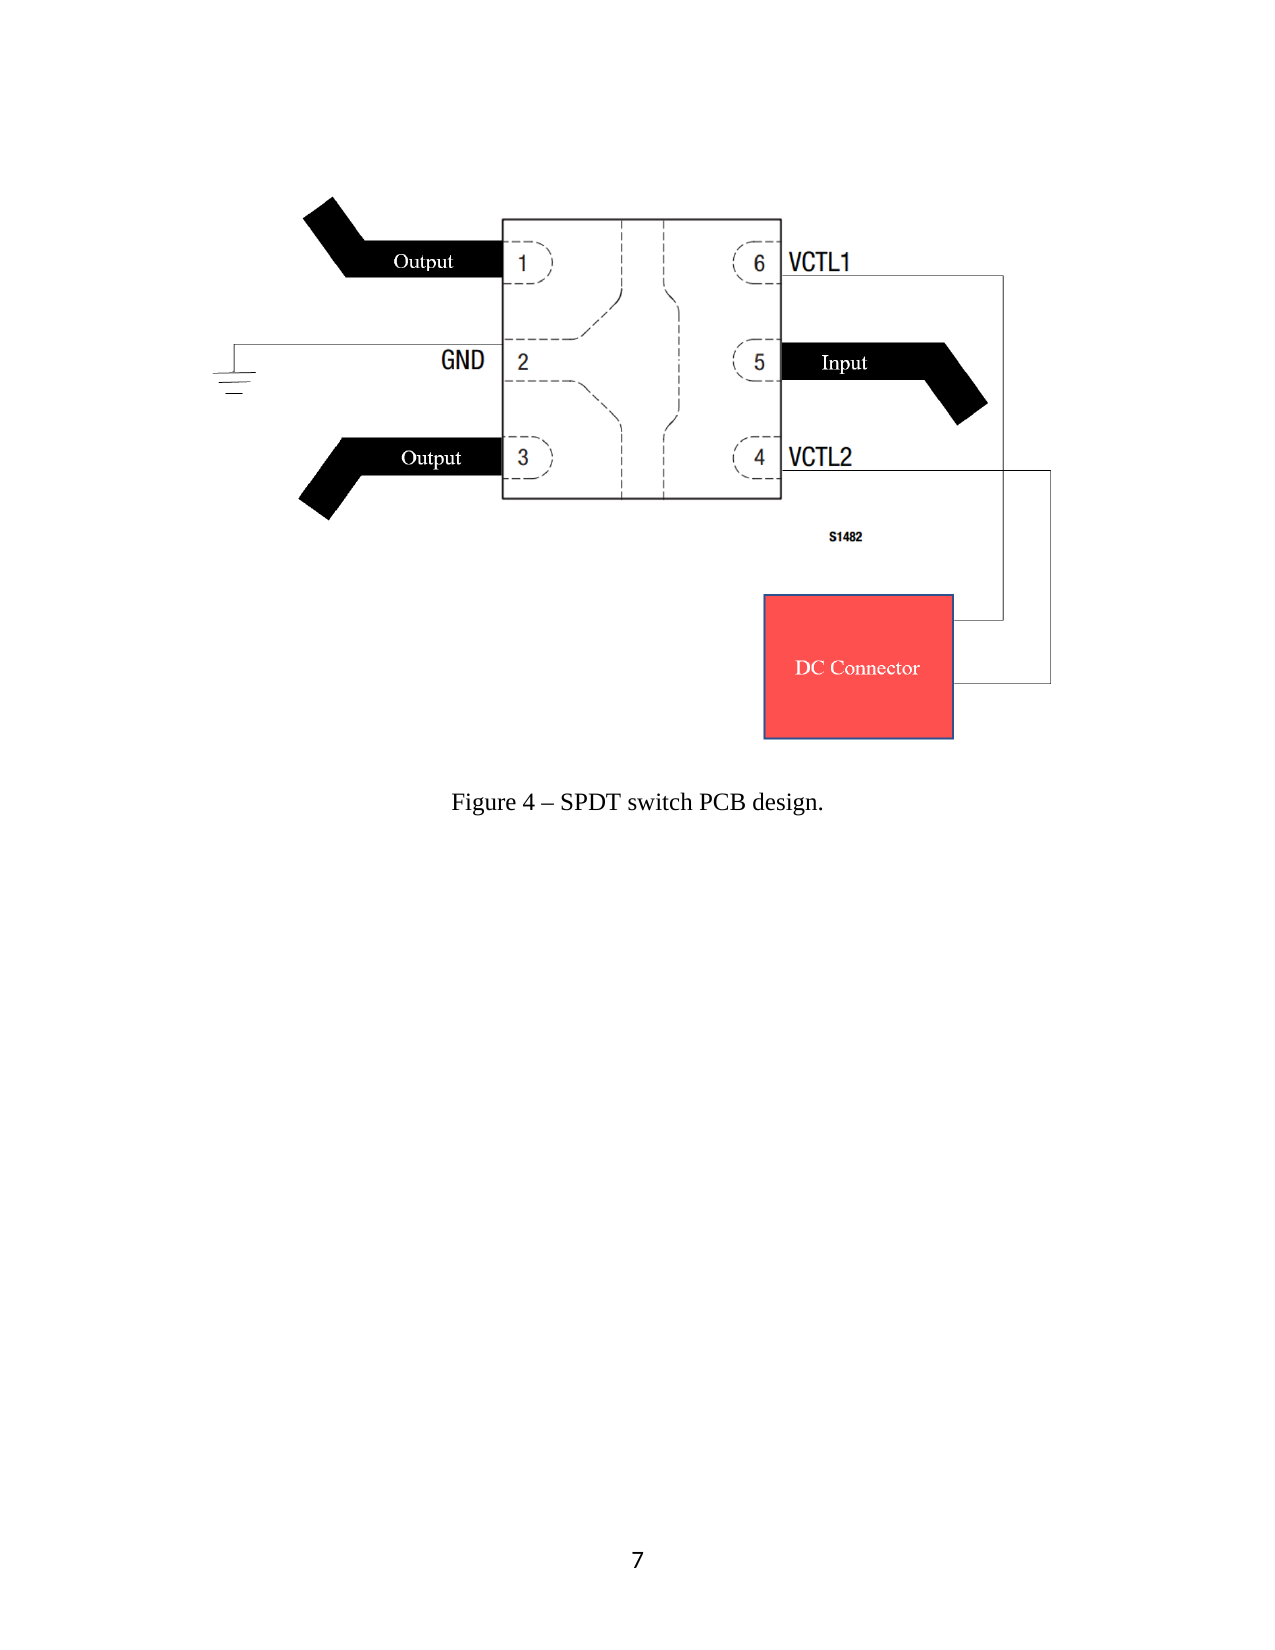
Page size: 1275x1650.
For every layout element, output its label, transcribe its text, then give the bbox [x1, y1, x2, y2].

picture [205, 150, 1070, 787]
text Figure 4 – SPDT switch PCB design. [150, 787, 1125, 816]
